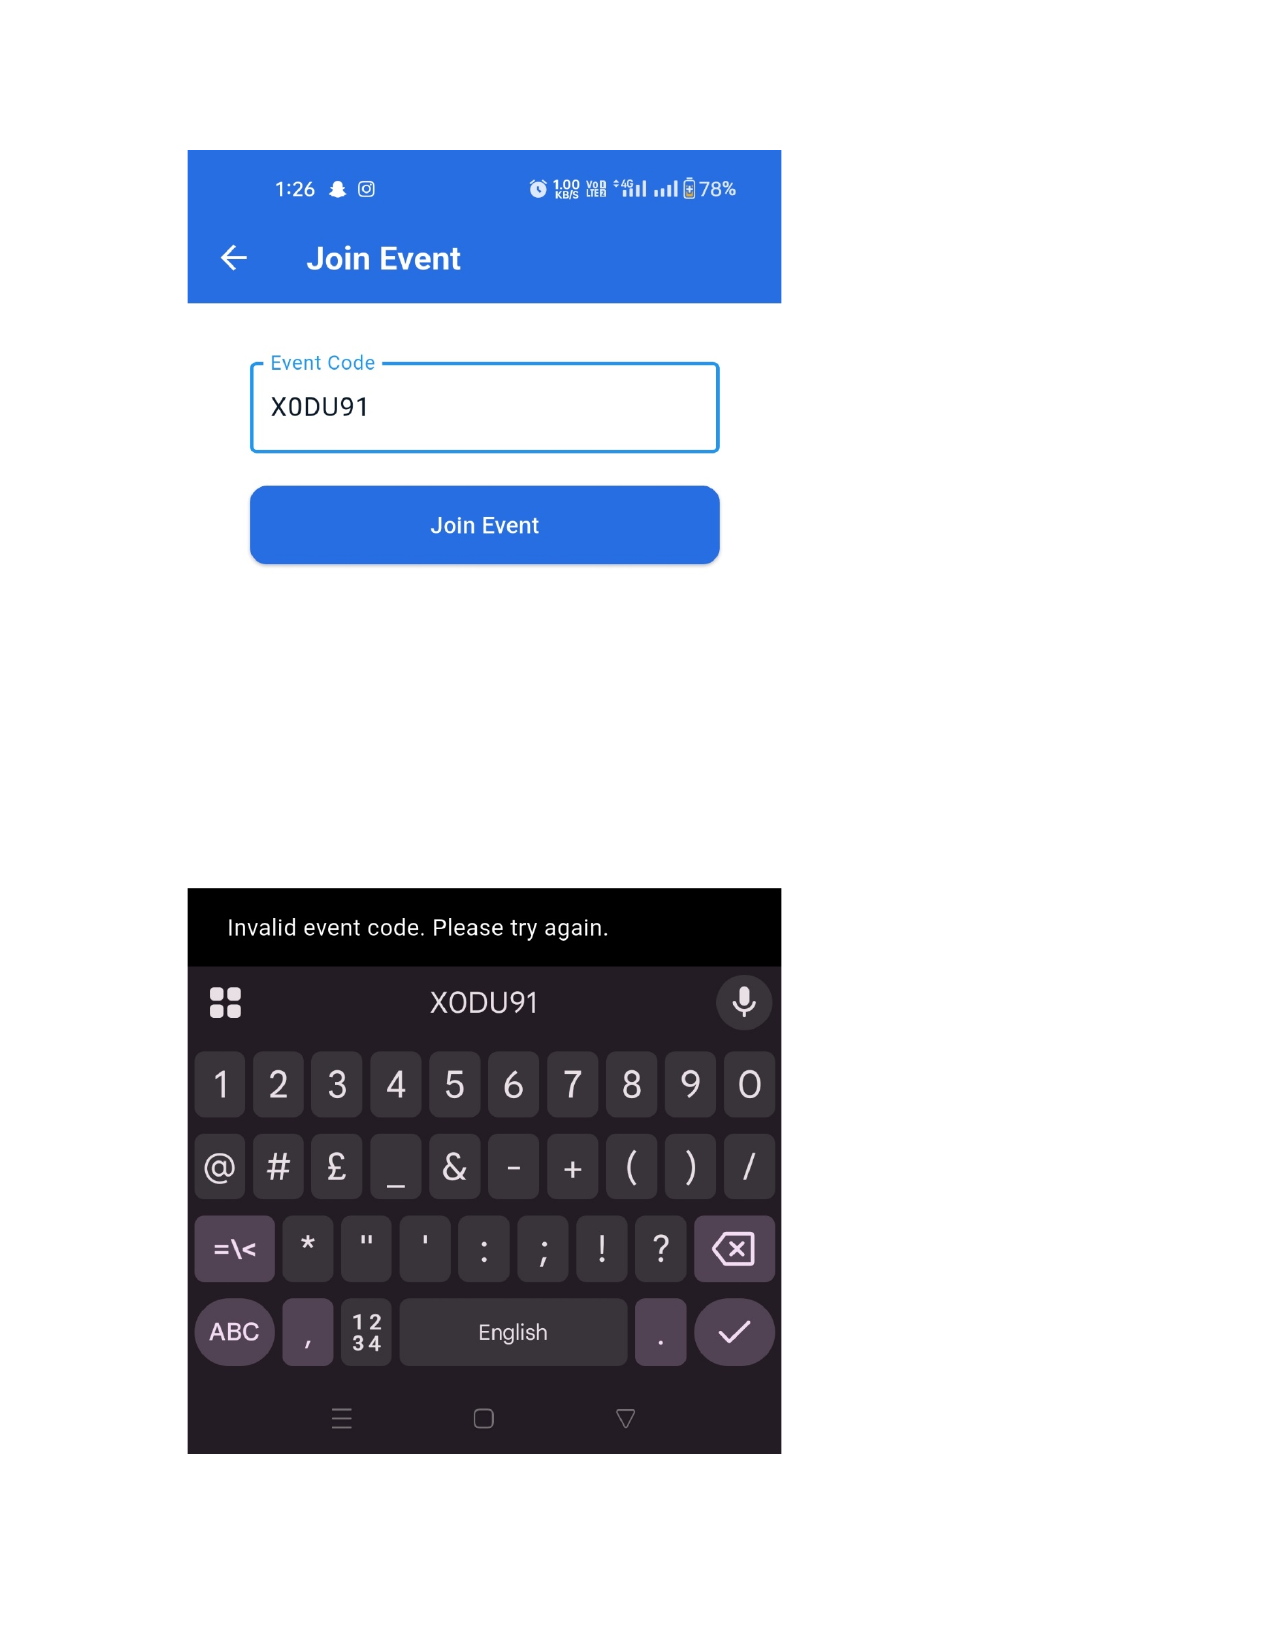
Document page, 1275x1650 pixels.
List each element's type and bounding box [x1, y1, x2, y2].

picture [187, 150, 782, 1454]
